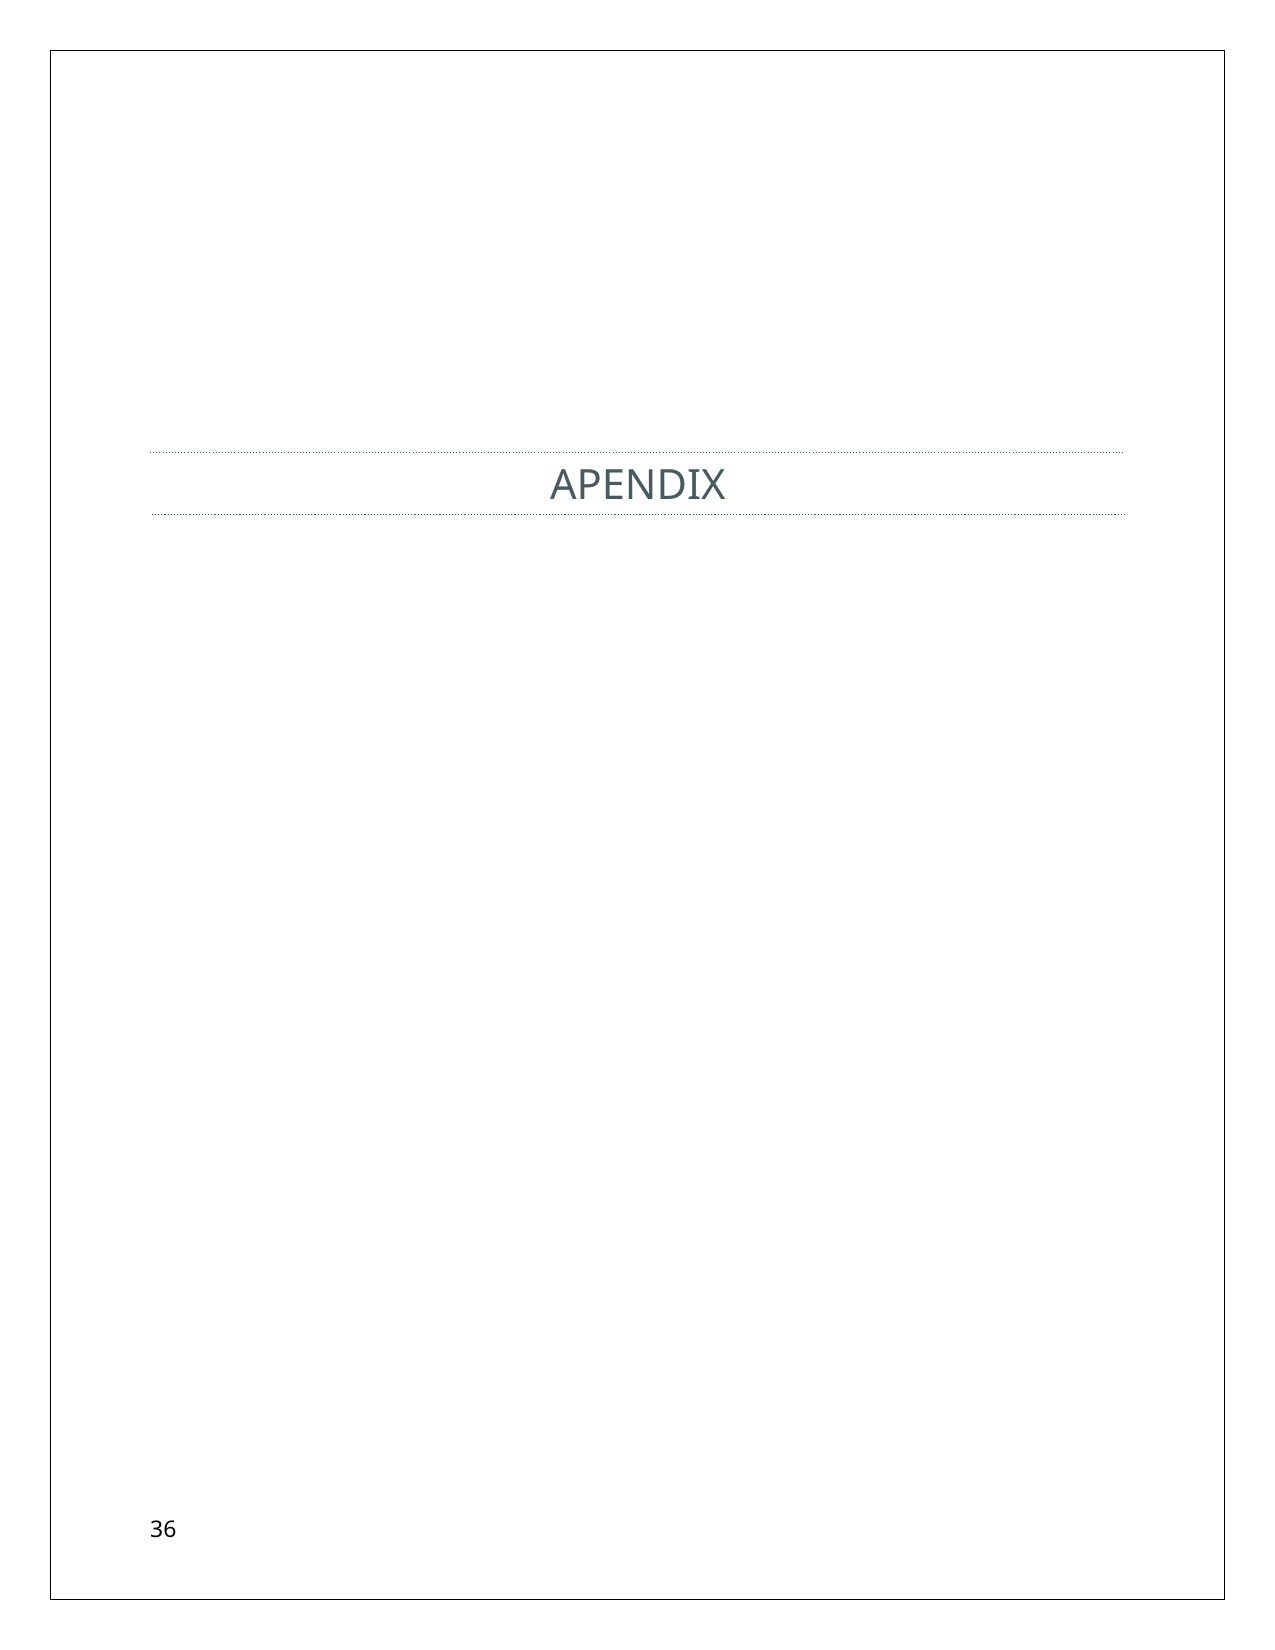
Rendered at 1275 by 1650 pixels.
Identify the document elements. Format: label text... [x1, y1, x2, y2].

subtitle APENDIX [150, 452, 1125, 515]
